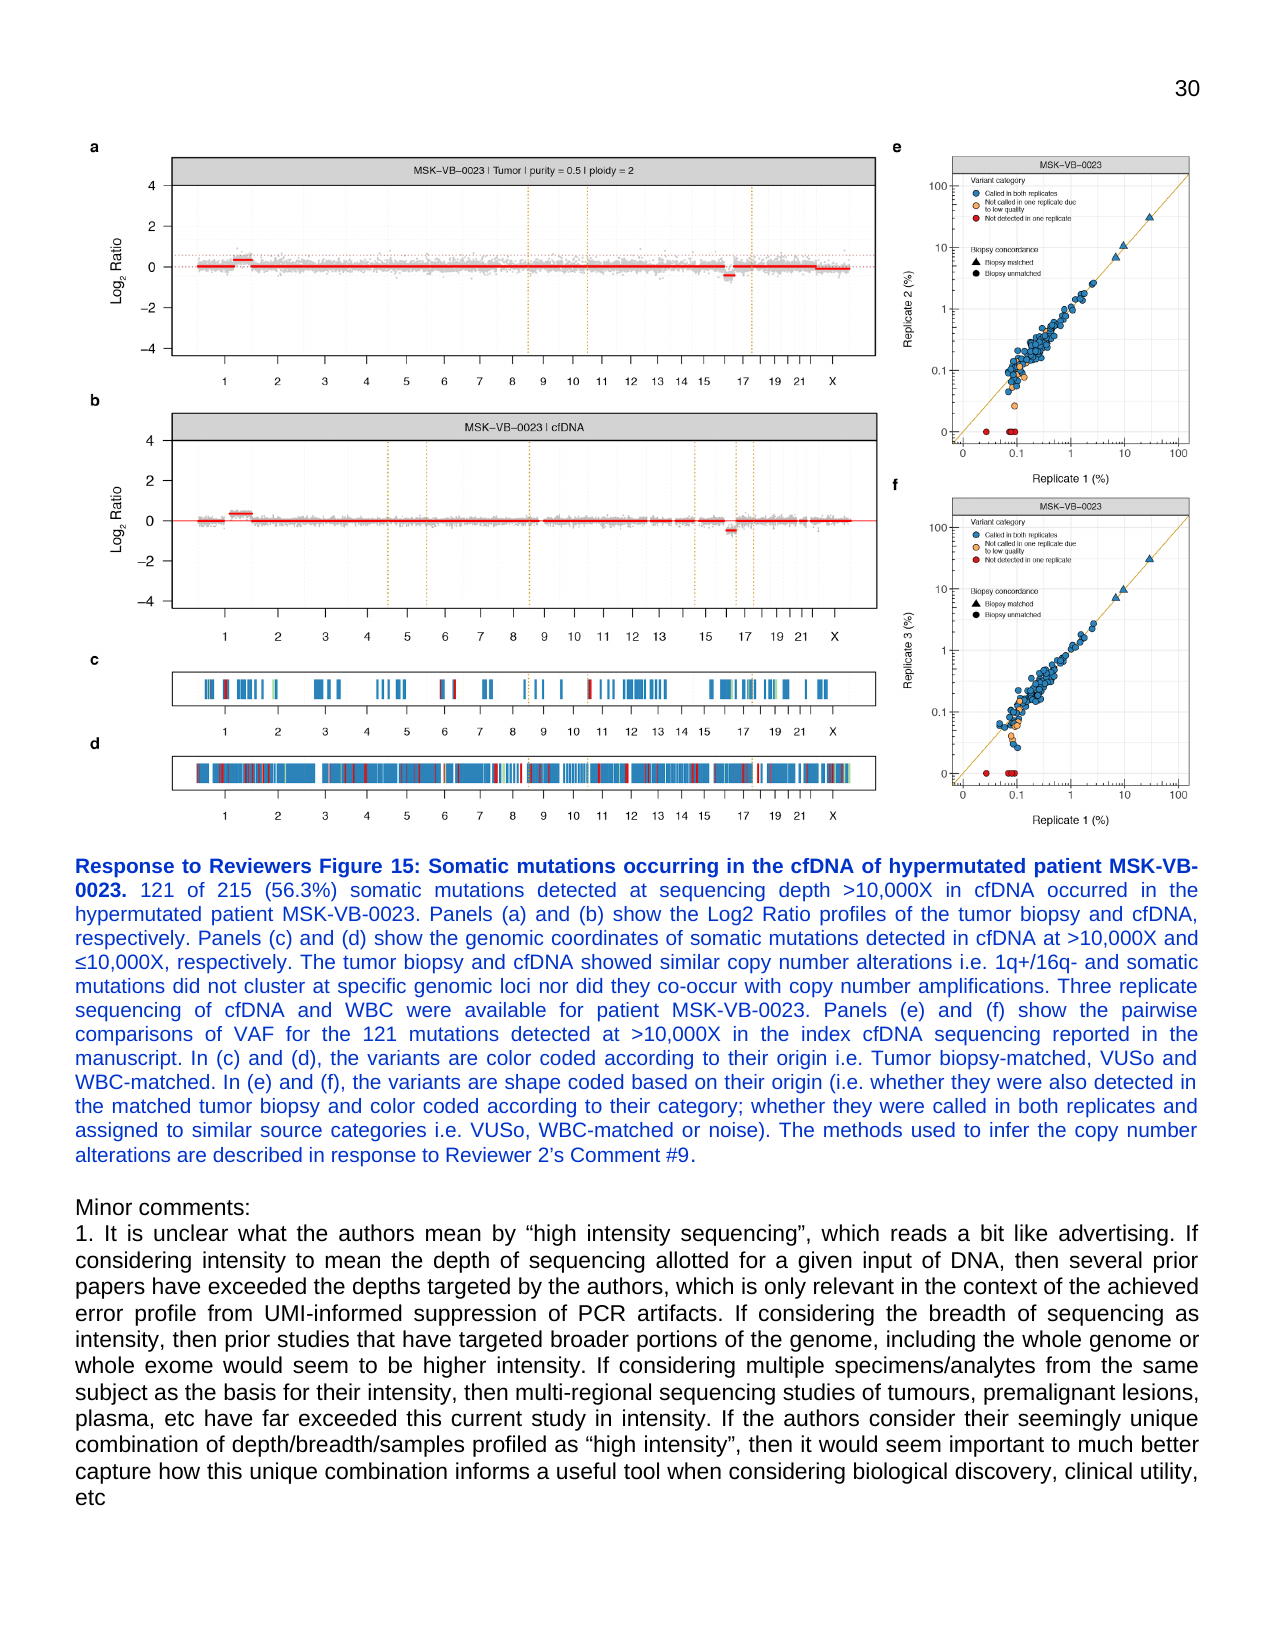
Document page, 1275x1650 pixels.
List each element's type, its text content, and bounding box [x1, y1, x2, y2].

text Minor comments: [75, 1194, 1200, 1220]
picture [80, 129, 1195, 836]
text 1. It is unclear what the authors mean by “high intensity sequencing”, which reads a bit like advertising. If considering intensity to mean the depth of sequencing allotted for a given input of DNA, then several prior papers have exceeded the depths targeted by the authors, which is only relevant in the context of the achieved error profile from UMI-informed suppression of PCR artifacts. If considering the breadth of sequencing as intensity, then prior studies that have targeted broader portions of the genome, including the whole genome or whole exome would seem to be higher intensity. If considering multiple specimens/analytes from the same subject as the basis for their intensity, then multi-regional sequencing studies of tumours, premalignant lesions, plasma, etc have far exceeded this current study in intensity. If the authors consider their seemingly unique combination of depth/breadth/samples profiled as “high intensity”, then it would seem important to much better capture how this unique combination informs a useful tool when considering biological discovery, clinical utility, etc [75, 1220, 1200, 1510]
